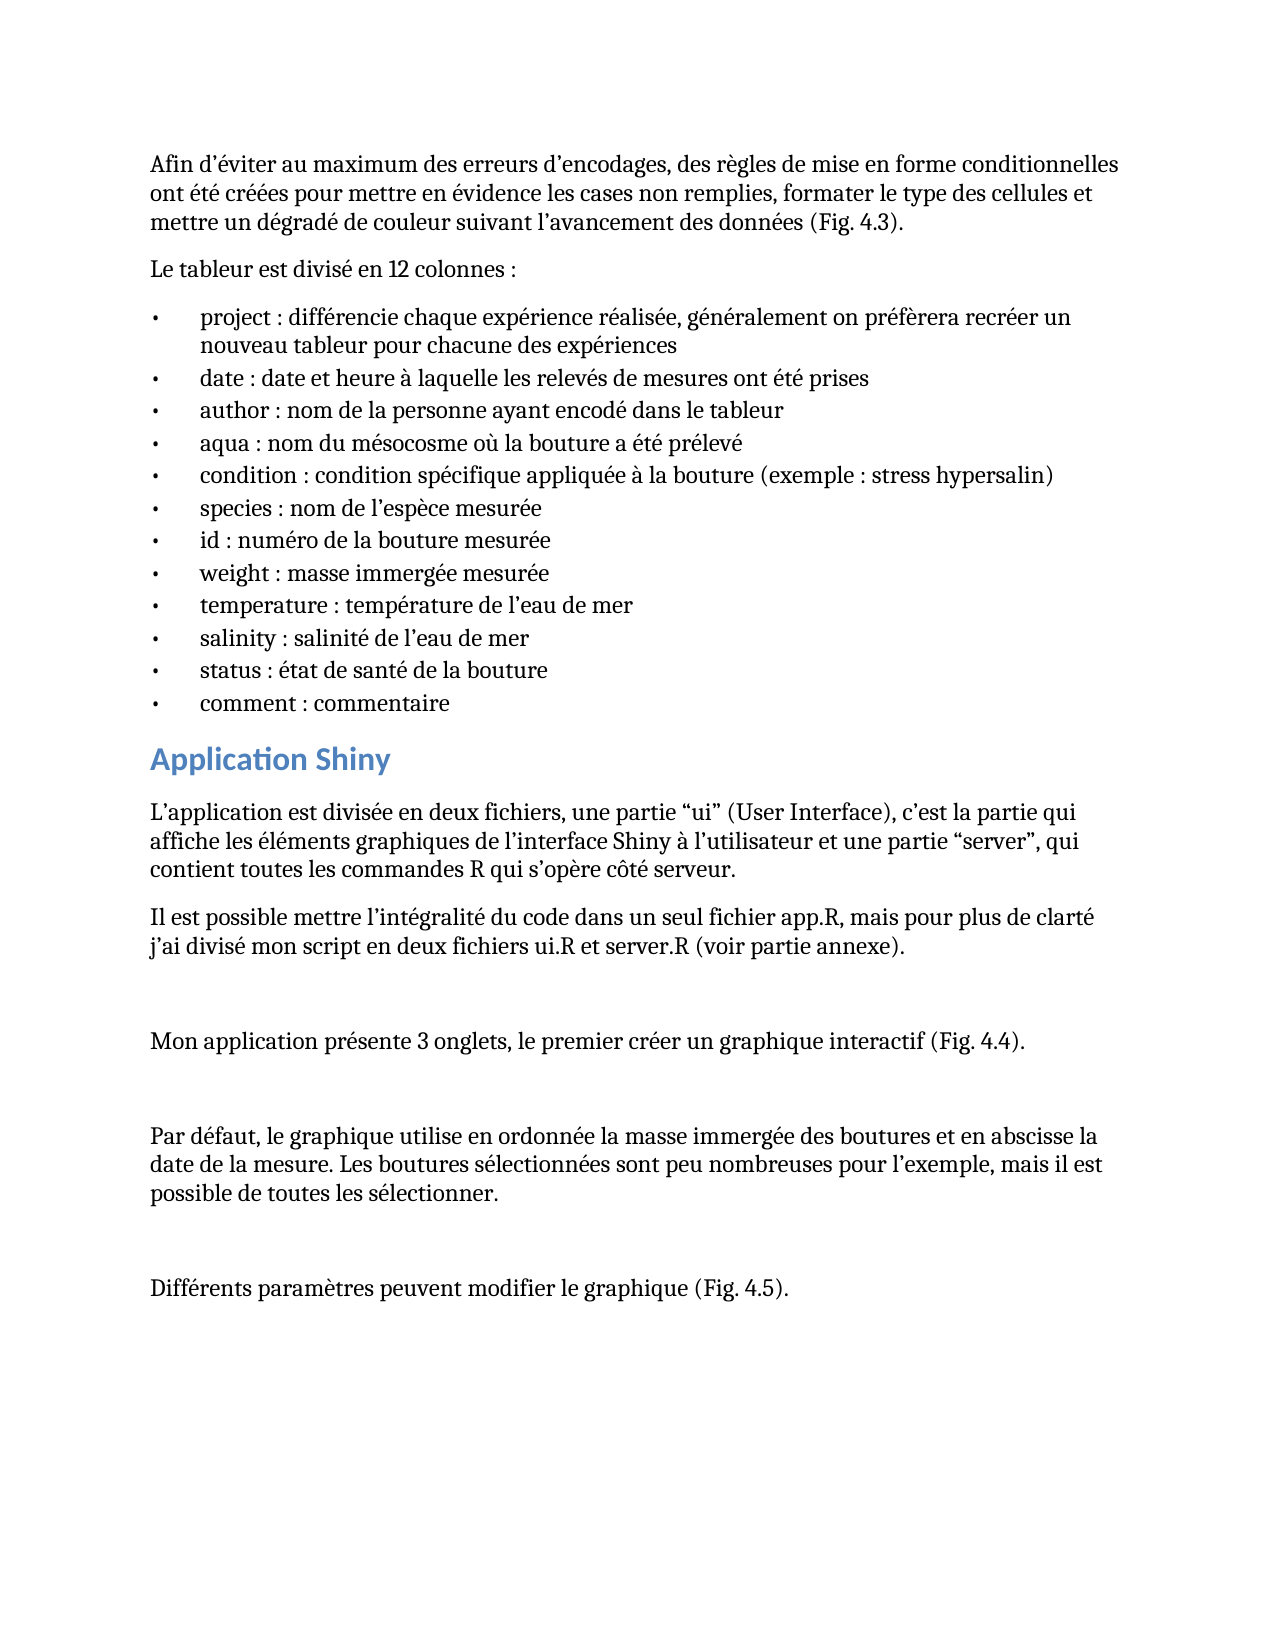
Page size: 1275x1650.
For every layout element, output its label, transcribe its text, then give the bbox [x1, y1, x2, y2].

list species : nom de l’espèce mesurée [150, 494, 1125, 522]
list aqua : nom du mésocosme où la bouture a été prélevé [150, 429, 1125, 457]
list comment : commentaire [150, 689, 1125, 717]
list id : numéro de la bouture mesurée [150, 526, 1125, 555]
list temperature : température de l’eau de mer [150, 591, 1125, 620]
text Le tableur est divisé en 12 colonnes : [150, 255, 1125, 284]
list status : état de santé de la bouture [150, 656, 1125, 685]
list project : différencie chaque expérience réalisée, généralement on préfèrera recréer un nouveau tableur pour chacune des expériences [150, 302, 1125, 360]
text Mon application présente 3 onglets, le premier créer un graphique interactif (Fig. 4.4). [150, 1027, 1125, 1055]
subtitle Application Shiny [150, 738, 1125, 779]
text Afin d’éviter au maximum des erreurs d’encodages, des règles de mise en forme conditionnelles ont été créées pour mettre en évidence les cases non remplies, formater le type des cellules et mettre un dégradé de couleur suivant l’avancement des données (Fig. 4.3). [150, 150, 1125, 236]
list weight : masse immergée mesurée [150, 559, 1125, 587]
text Par défaut, le graphique utilise en ordonnée la masse immergée des boutures et en abscisse la date de la mesure. Les boutures sélectionnées sont peu nombreuses pour l’exemple, mais il est possible de toutes les sélectionner. [150, 1122, 1125, 1208]
text Différents paramètres peuvent modifier le graphique (Fig. 4.5). [150, 1274, 1125, 1303]
text Il est possible mettre l’intégralité du code dans un seul fichier app.R, mais pour plus de clarté j’ai divisé mon script en deux fichiers ui.R et server.R (voir partie annexe). [150, 903, 1125, 960]
list date : date et heure à laquelle les relevés de mesures ont été prises [150, 364, 1125, 392]
list salinity : salinité de l’eau de mer [150, 624, 1125, 652]
list author : nom de la personne ayant encodé dans le tableur [150, 396, 1125, 425]
list condition : condition spécifique appliquée à la bouture (exemple : stress hypersalin) [150, 461, 1125, 490]
text L’application est divisée en deux fichiers, une partie “ui” (User Interface), c’est la partie qui affiche les éléments graphiques de l’interface Shiny à l’utilisateur et une partie “server”, qui contient toutes les commandes R qui s’opère côté serveur. [150, 798, 1125, 884]
